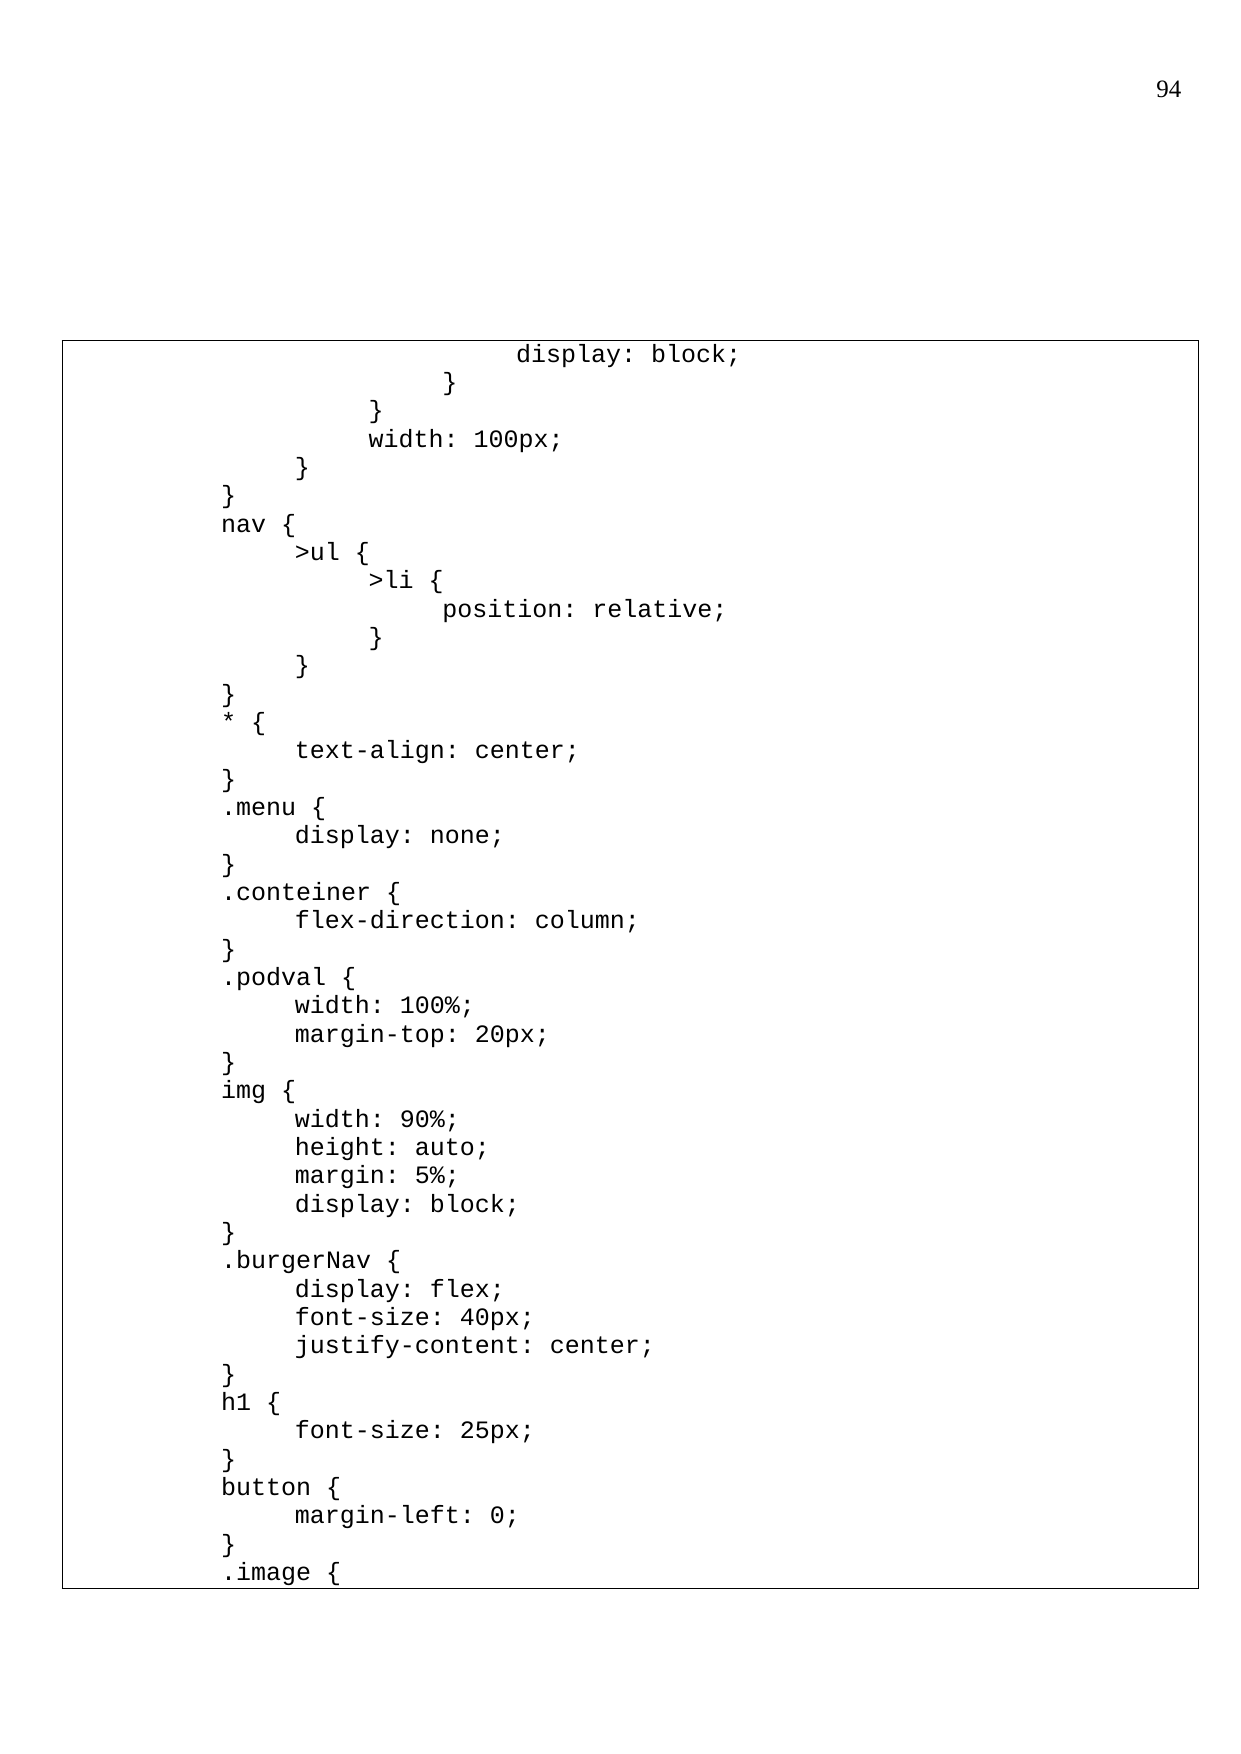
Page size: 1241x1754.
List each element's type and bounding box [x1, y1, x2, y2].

table_header [63, 341, 1198, 1588]
